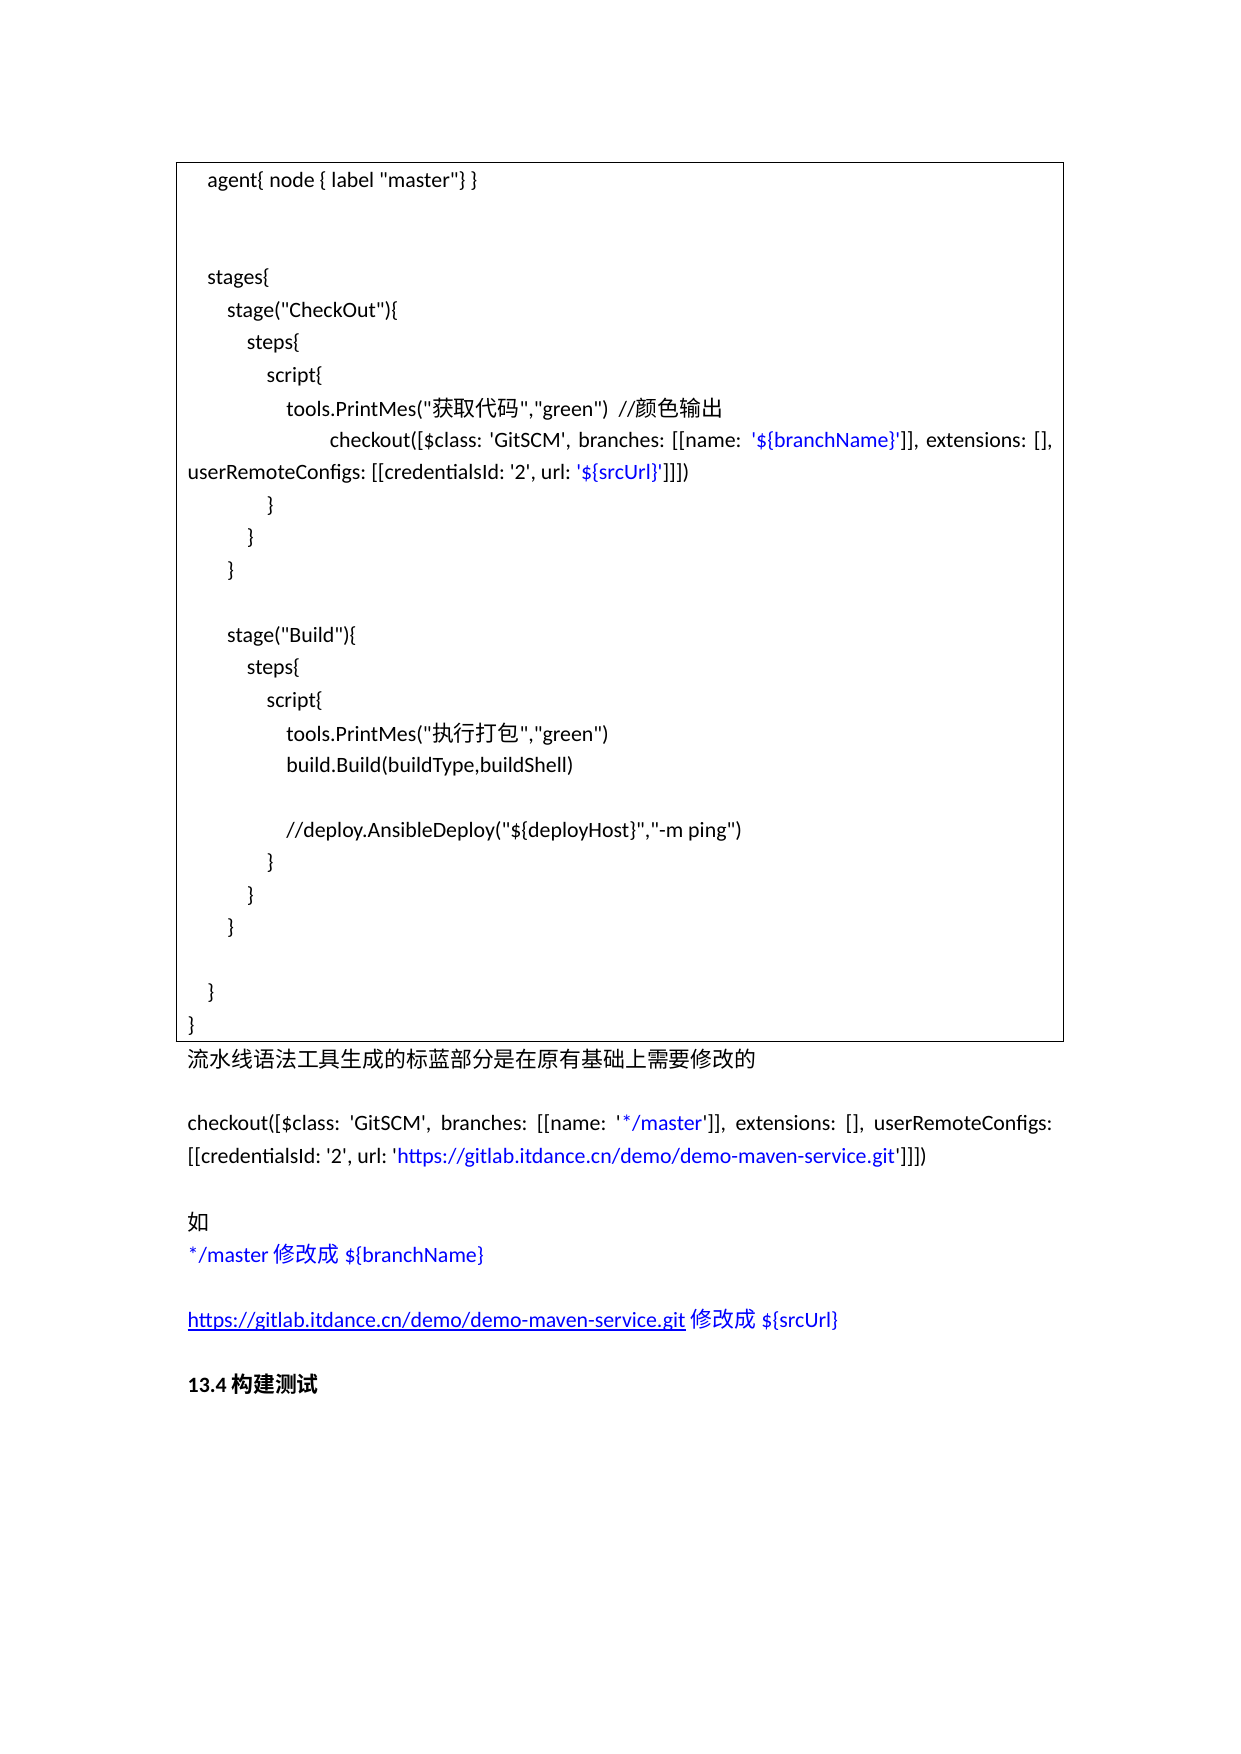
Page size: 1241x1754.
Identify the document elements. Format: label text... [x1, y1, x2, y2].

text https://gitlab.itdance.cn/demo/demo-maven-service.git 修改成 ${srcUrl} [187, 1302, 1053, 1334]
text checkout([$class: 'GitSCM', branches: [[name: '*/master']], extensions: [], userRemoteConfigs: [[credentialsId: '2', url: 'https://gitlab.itdance.cn/demo/demo-maven-service.git']]]) [187, 1107, 1053, 1172]
text 流水线语法工具生成的标蓝部分是在原有基础上需要修改的 [187, 1042, 1053, 1074]
text 13.4构建测试 [187, 1367, 1053, 1399]
text 如 [187, 1204, 1053, 1237]
text */master 修改成 ${branchName} [187, 1237, 1053, 1269]
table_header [177, 163, 1063, 1041]
